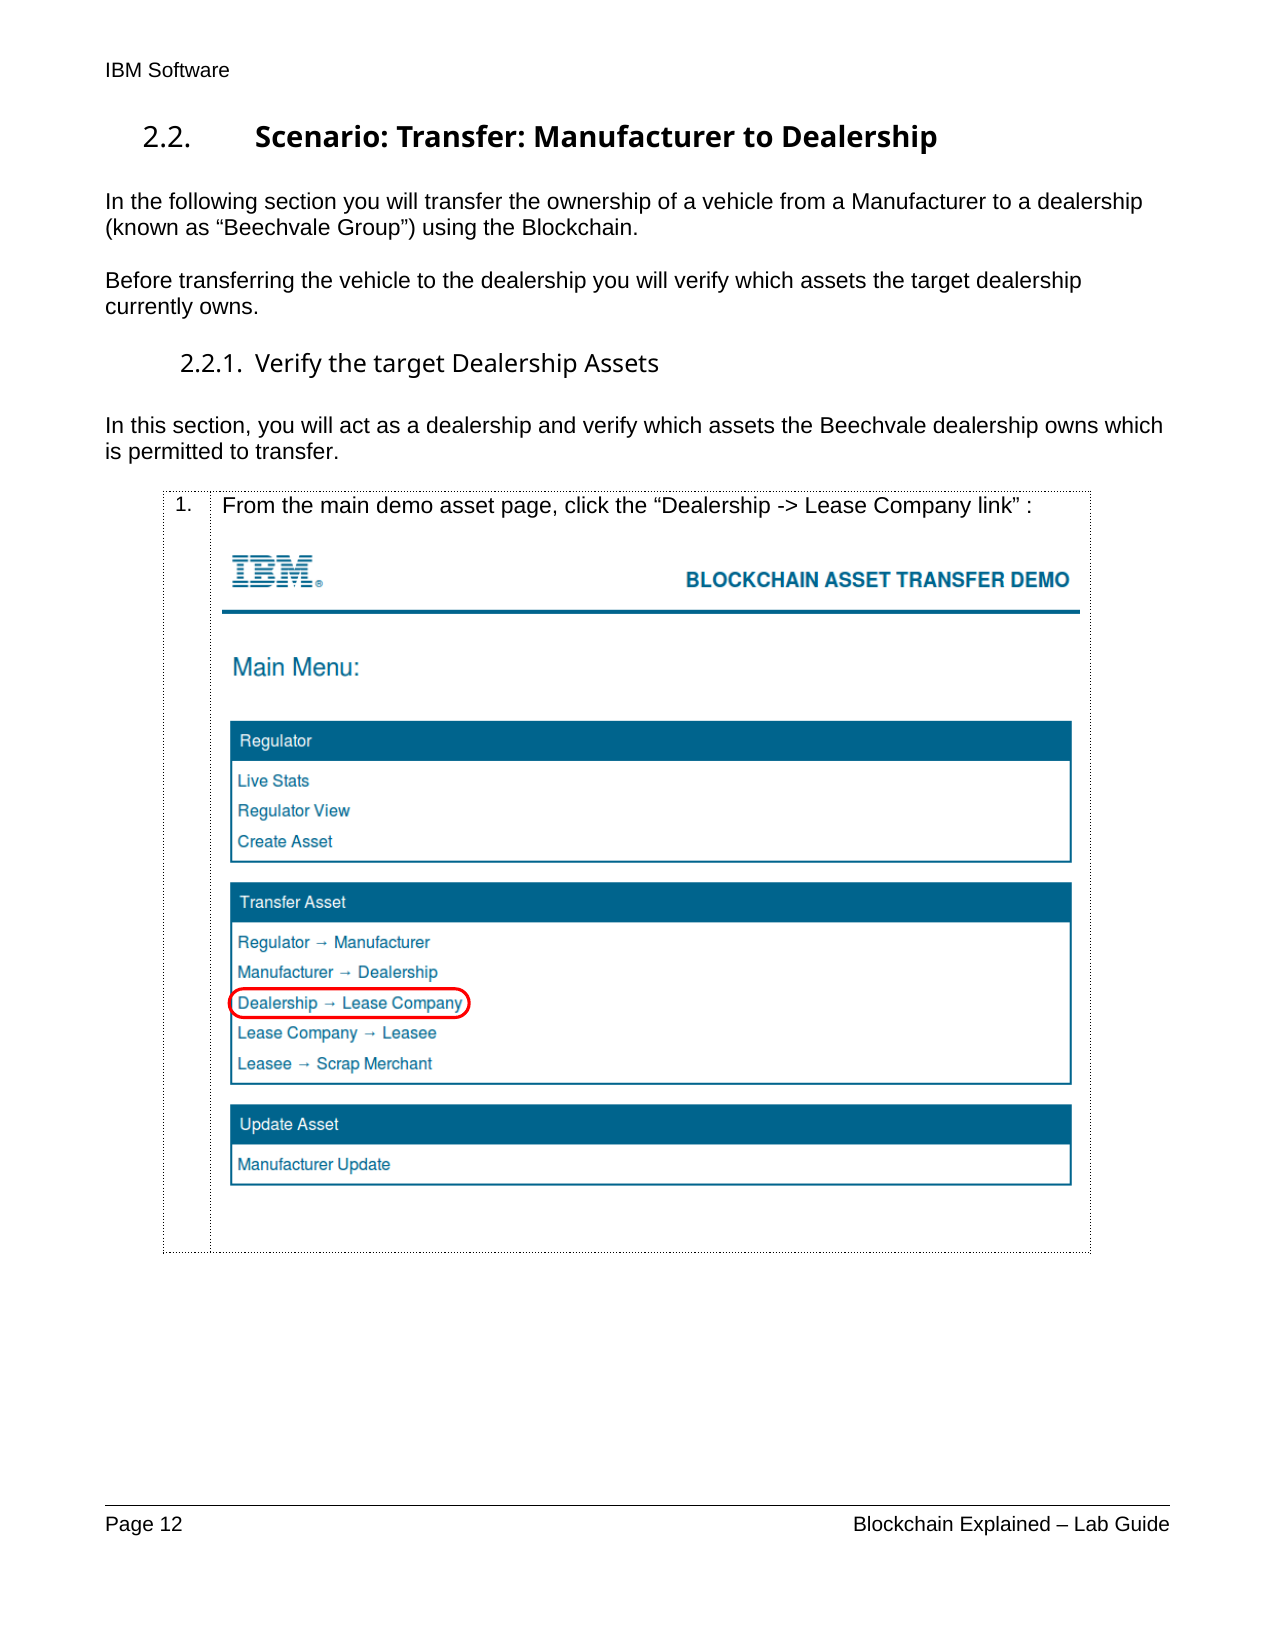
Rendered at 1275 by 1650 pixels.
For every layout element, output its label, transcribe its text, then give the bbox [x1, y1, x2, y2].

picture [222, 614, 1080, 1200]
table_header [164, 491, 211, 1252]
table_header From the main demo asset page, click the “Dealership -> Lease Company link” : [211, 491, 1091, 1252]
subtitle Scenario: Transfer: Manufacturer to Dealership [142, 116, 1170, 156]
text In the following section you will transfer the ownership of a vehicle from a Manufacturer to a dealership (known as “Beechvale Group”) using the Blockchain. [105, 188, 1170, 241]
text Before transferring the vehicle to the dealership you will verify which assets the target dealership currently owns. [105, 267, 1170, 320]
picture [222, 544, 1080, 609]
text In this section, you will act as a dealership and verify which assets the Beechvale dealership owns which is permitted to transfer. [105, 412, 1170, 464]
subtitle Verify the target Dealership Assets [180, 346, 1170, 380]
